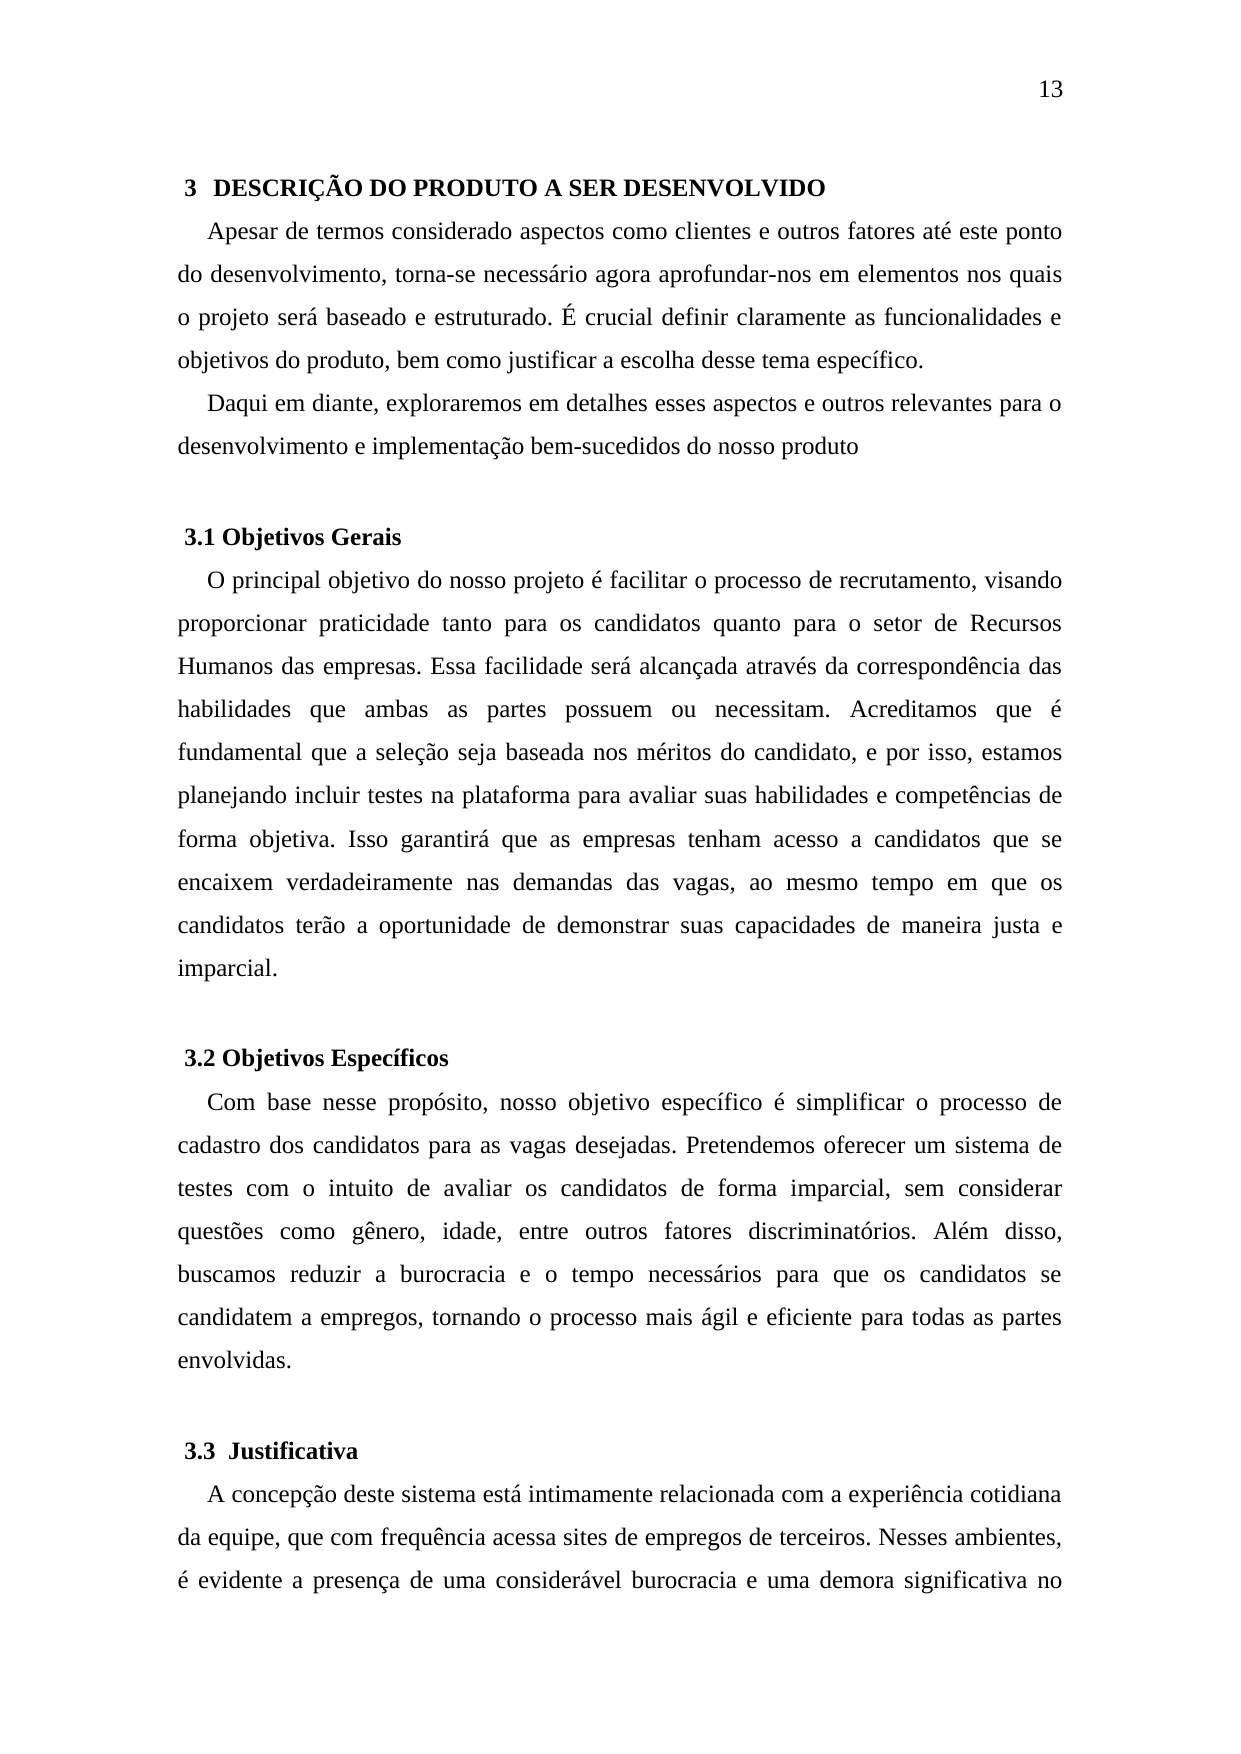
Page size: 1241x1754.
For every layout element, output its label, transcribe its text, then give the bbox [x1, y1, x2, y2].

subtitle Justificativa [184, 1436, 1063, 1464]
text Com base nesse propósito, nosso objetivo específico é simplificar o processo de cadastro dos candidatos para as vagas desejadas. Pretendemos oferecer um sistema de testes com o intuito de avaliar os candidatos de forma imparcial, sem considerar questões como gênero, idade, entre outros fatores discriminatórios. Além disso, buscamos reduzir a burocracia e o tempo necessários para que os candidatos se candidatem a empregos, tornando o processo mais ágil e eficiente para todas as partes envolvidas. [177, 1087, 1063, 1374]
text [177, 1479, 1063, 1594]
subtitle Objetivos Gerais [184, 522, 1063, 551]
text Apesar de termos considerado aspectos como clientes e outros fatores até este ponto do desenvolvimento, torna-se necessário agora aprofundar-nos em elementos nos quais o projeto será baseado e estruturado. É crucial definir claramente as funcionalidades e objetivos do produto, bem como justificar a escolha desse tema específico. [177, 216, 1063, 374]
text O principal objetivo do nosso projeto é facilitar o processo de recrutamento, visando proporcionar praticidade tanto para os candidatos quanto para o setor de Recursos Humanos das empresas. Essa facilidade será alcançada através da correspondência das habilidades que ambas as partes possuem ou necessitam. Acreditamos que é fundamental que a seleção seja baseada nos méritos do candidato, e por isso, estamos planejando incluir testes na plataforma para avaliar suas habilidades e competências de forma objetiva. Isso garantirá que as empresas tenham acesso a candidatos que se encaixem verdadeiramente nas demandas das vagas, ao mesmo tempo em que os candidatos terão a oportunidade de demonstrar suas capacidades de maneira justa e imparcial. [177, 565, 1063, 982]
subtitle DESCRIÇÃO DO PRODUTO A SER DESENVOLVIDO [184, 173, 1063, 201]
subtitle Objetivos Específicos [184, 1043, 1063, 1072]
text Daqui em diante, exploraremos em detalhes esses aspectos e outros relevantes para o desenvolvimento e implementação bem-sucedidos do nosso produto [177, 388, 1063, 460]
